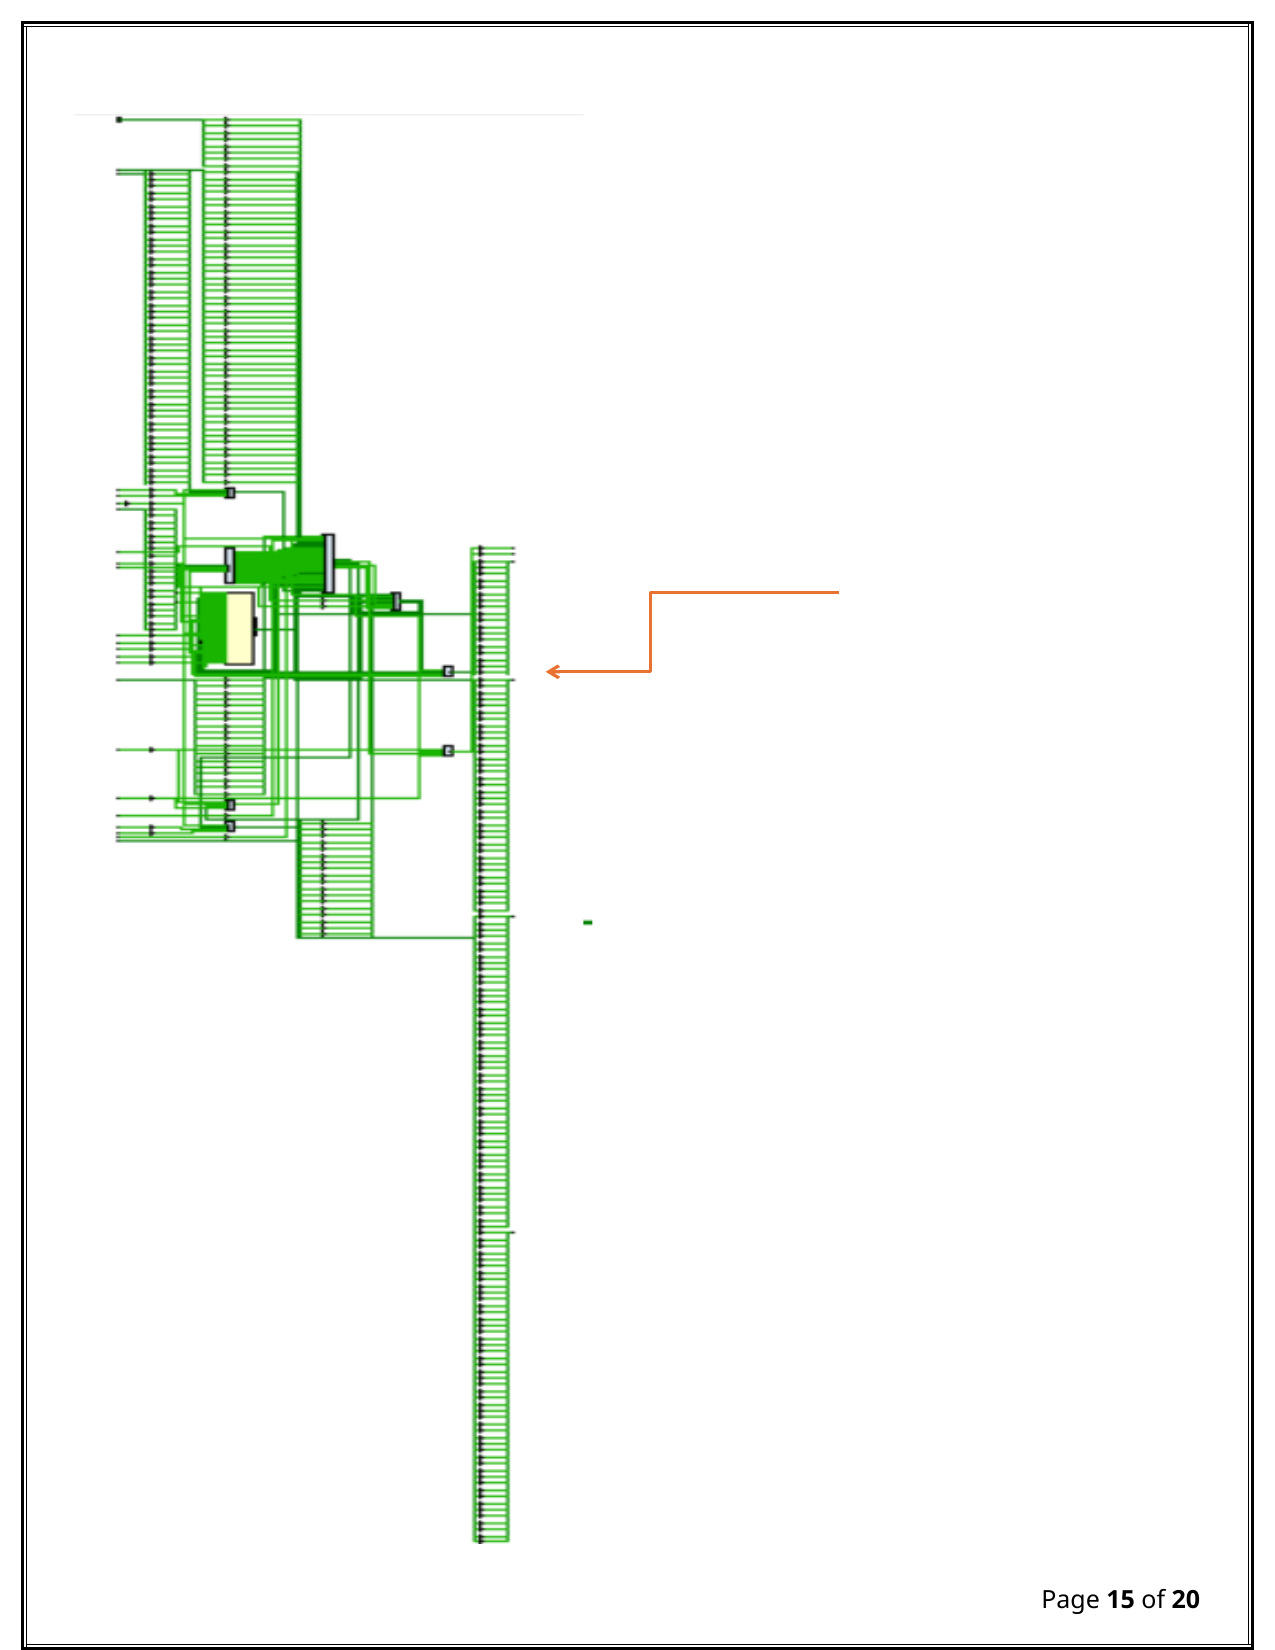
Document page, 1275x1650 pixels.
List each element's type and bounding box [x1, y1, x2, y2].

picture [75, 114, 593, 1544]
